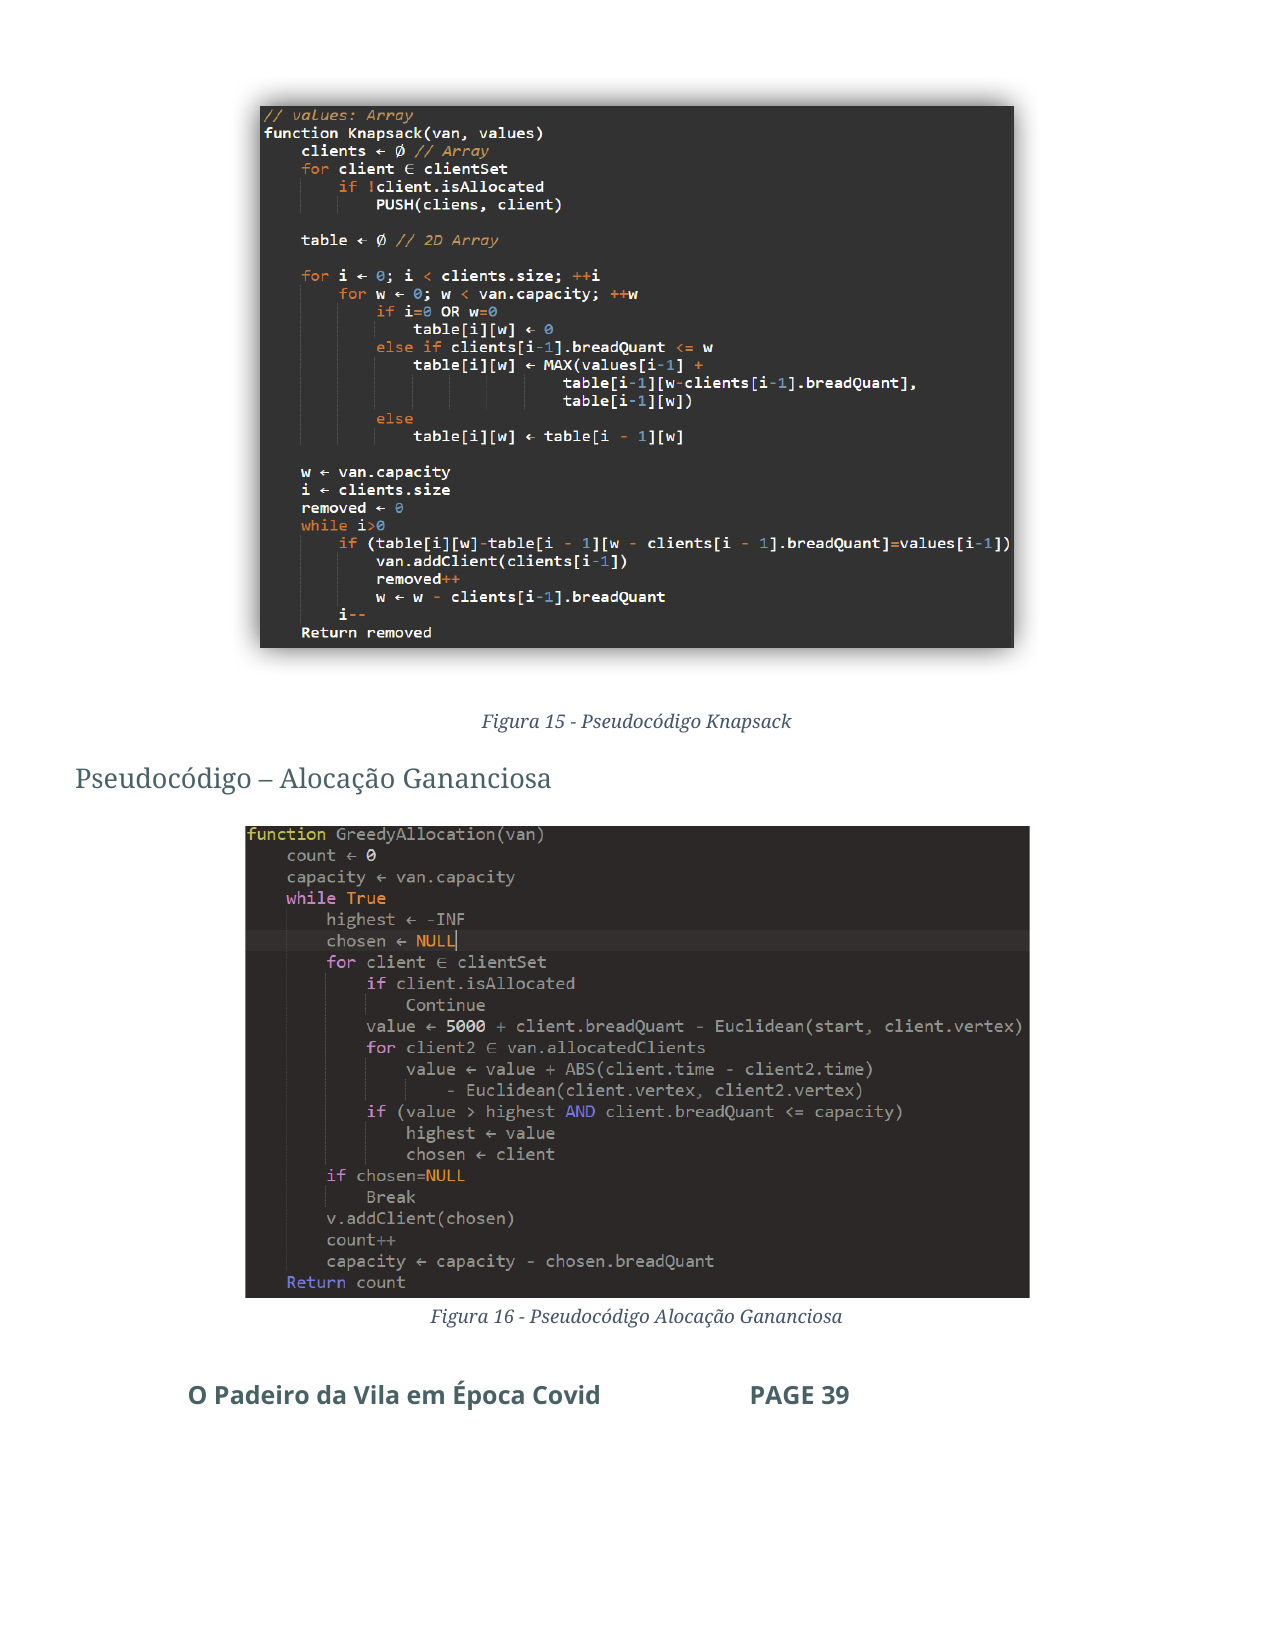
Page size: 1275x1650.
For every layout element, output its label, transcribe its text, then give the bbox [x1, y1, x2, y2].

picture [260, 106, 1014, 648]
text Figura 15 - Pseudocódigo Knapsack [75, 709, 1200, 734]
text Figura 16 - Pseudocódigo Alocação Gananciosa [75, 1303, 1200, 1328]
subtitle Pseudocódigo – Alocação Gananciosa [75, 759, 1200, 796]
picture [245, 826, 1030, 1298]
